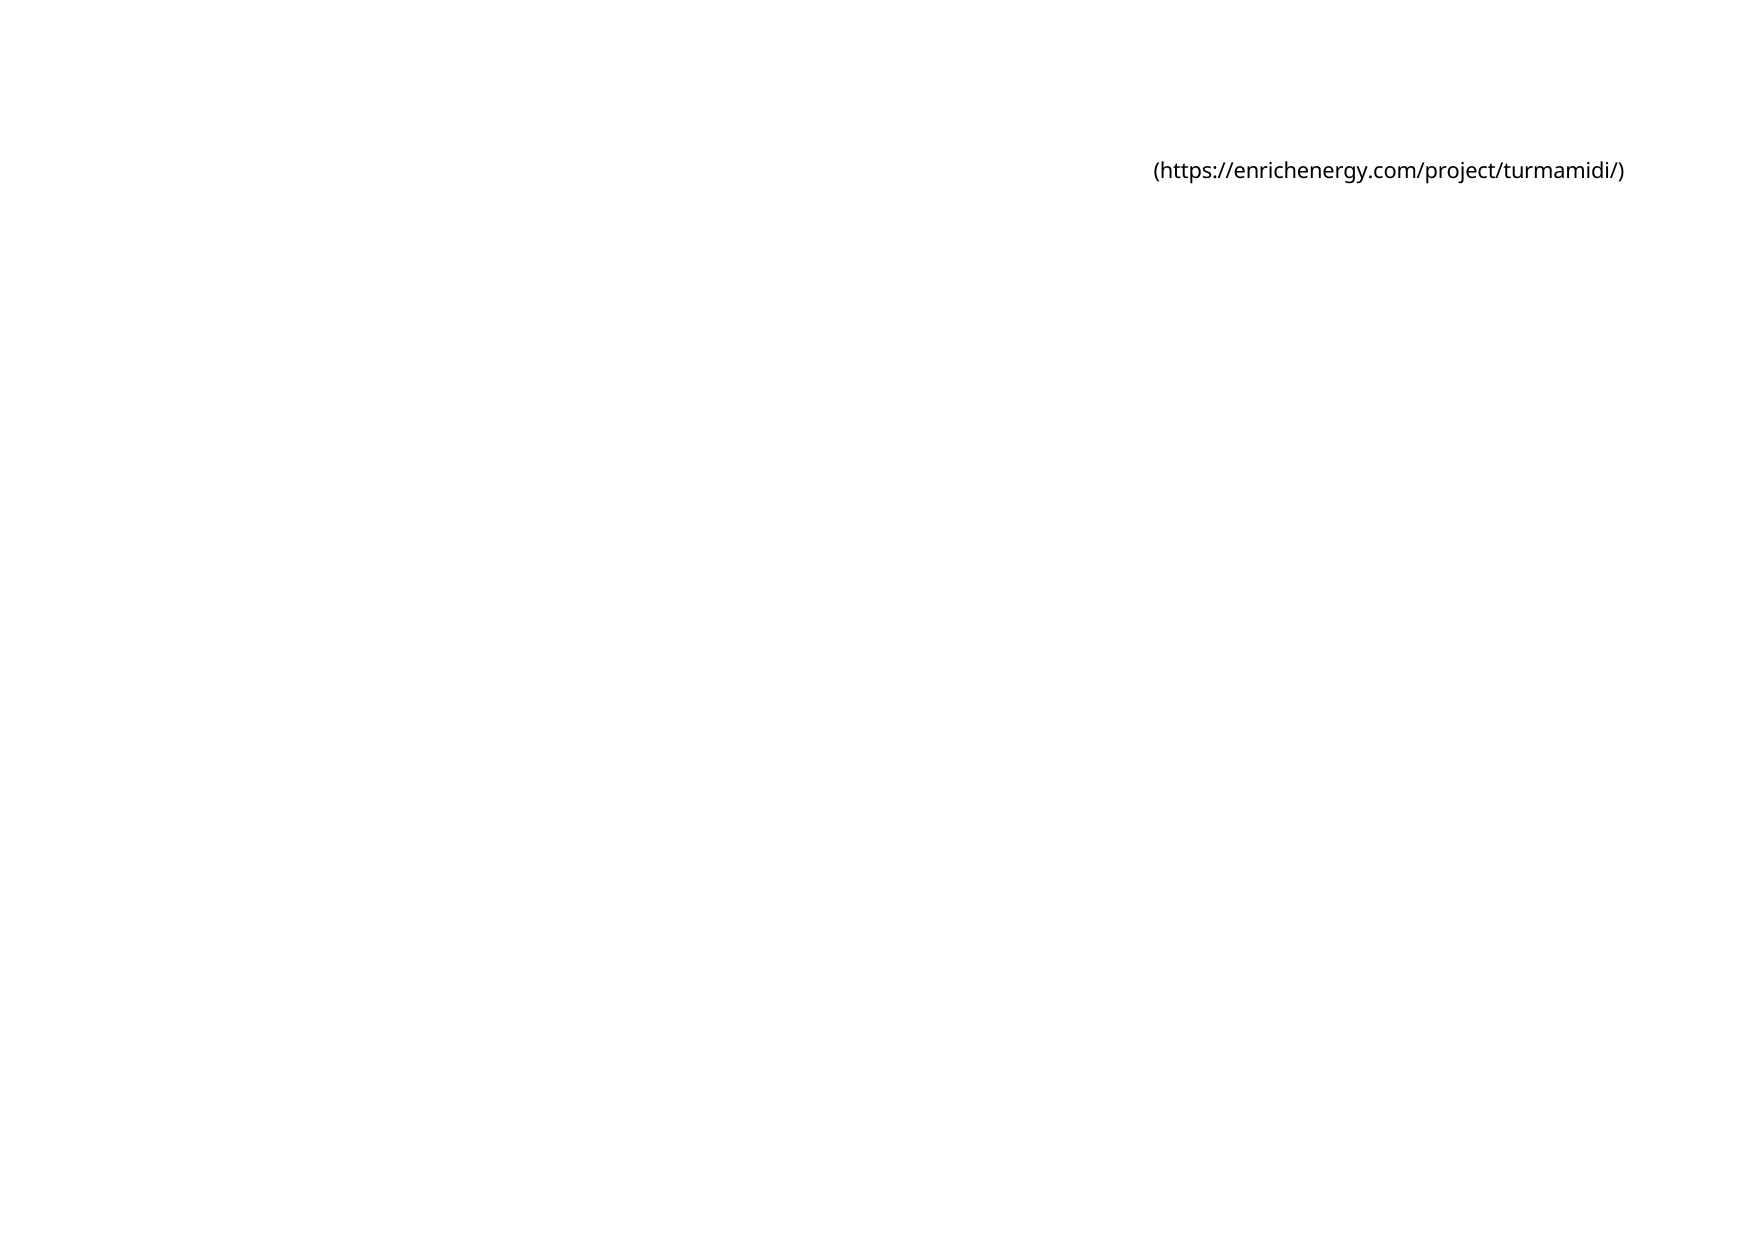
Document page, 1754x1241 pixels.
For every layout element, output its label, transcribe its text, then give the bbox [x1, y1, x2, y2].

text (https://enrichenergy.com/project/turmamidi/) [1153, 155, 1710, 185]
